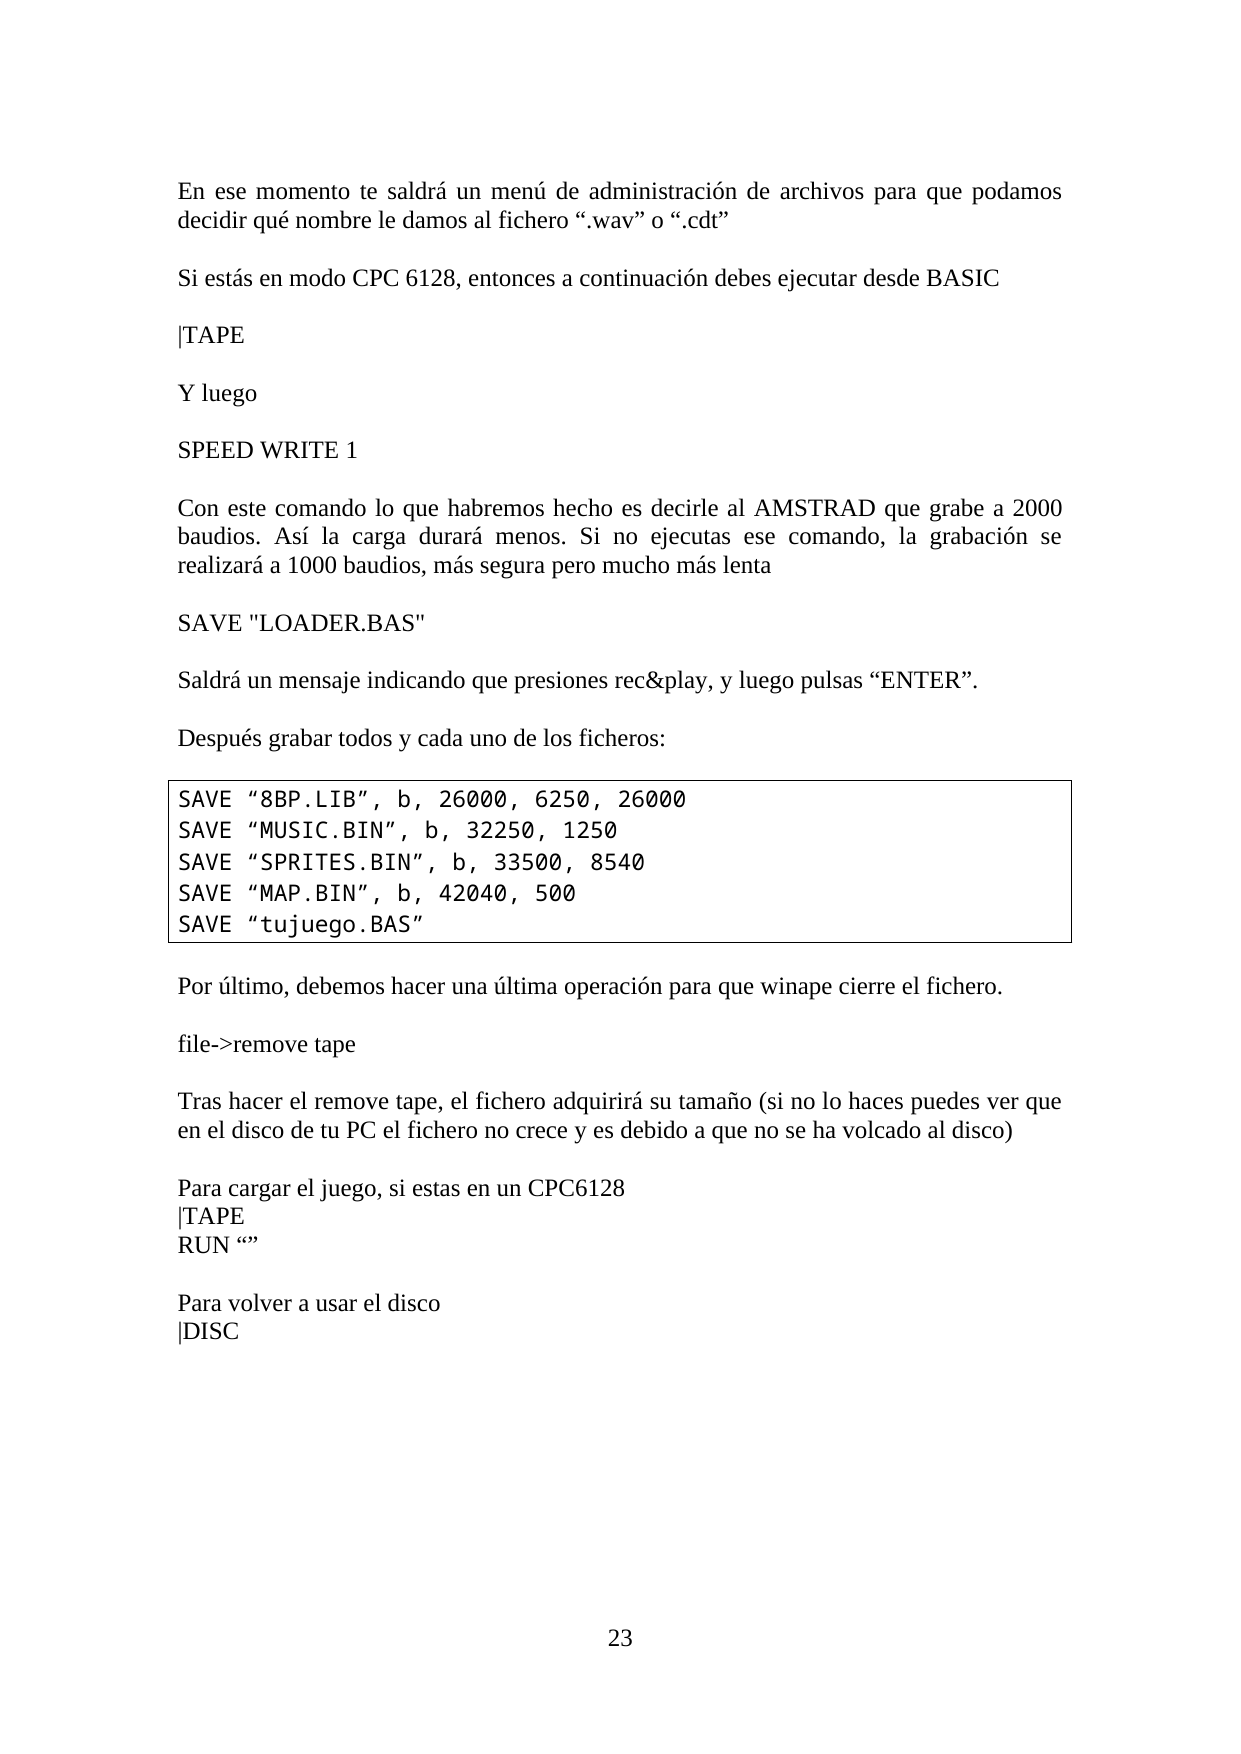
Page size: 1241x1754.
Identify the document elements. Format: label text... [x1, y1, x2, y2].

text Y luego [177, 378, 1063, 406]
text SAVE “MAP.BIN”, b, 42040, 500 [177, 877, 1063, 905]
text Después grabar todos y cada uno de los ficheros: [177, 723, 1063, 751]
text |TAPE [177, 1201, 1063, 1230]
text SAVE “MUSIC.BIN”, b, 32250, 1250 [177, 814, 1063, 846]
text |DISC [177, 1316, 1063, 1345]
text RUN “” [177, 1230, 1063, 1259]
text |TAPE [177, 320, 1063, 349]
text Por último, debemos hacer una última operación para que winape cierre el fichero. [177, 971, 1063, 1000]
text file->remove tape [177, 1029, 1063, 1058]
text Si estás en modo CPC 6128, entonces a continuación debes ejecutar desde BASIC [177, 263, 1063, 291]
text Para volver a usar el disco [177, 1288, 1063, 1316]
text SAVE "LOADER.BAS" [177, 608, 1063, 636]
text SAVE “tujuego.BAS” [169, 905, 1071, 942]
text Con este comando lo que habremos hecho es decirle al AMSTRAD que grabe a 2000 baudios. Así la carga durará menos. Si no ejecutas ese comando, la grabación se realizará a 1000 baudios, más segura pero mucho más lenta [177, 493, 1063, 579]
text Saldrá un mensaje indicando que presiones rec&play, y luego pulsas “ENTER”. [177, 665, 1063, 694]
text SPEED WRITE 1 [177, 435, 1063, 464]
text Para cargar el juego, si estas en un CPC6128 [177, 1173, 1063, 1201]
text SAVE “8BP.LIB”, b, 26000, 6250, 26000 [169, 781, 1071, 814]
text En ese momento te saldrá un menú de administración de archivos para que podamos decidir qué nombre le damos al fichero “.wav” o “.cdt” [177, 176, 1063, 234]
text SAVE “SPRITES.BIN”, b, 33500, 8540 [177, 846, 1063, 877]
text Tras hacer el remove tape, el fichero adquirirá su tamaño (si no lo haces puedes ver que en el disco de tu PC el fichero no crece y es debido a que no se ha volcado al disco) [177, 1086, 1063, 1144]
